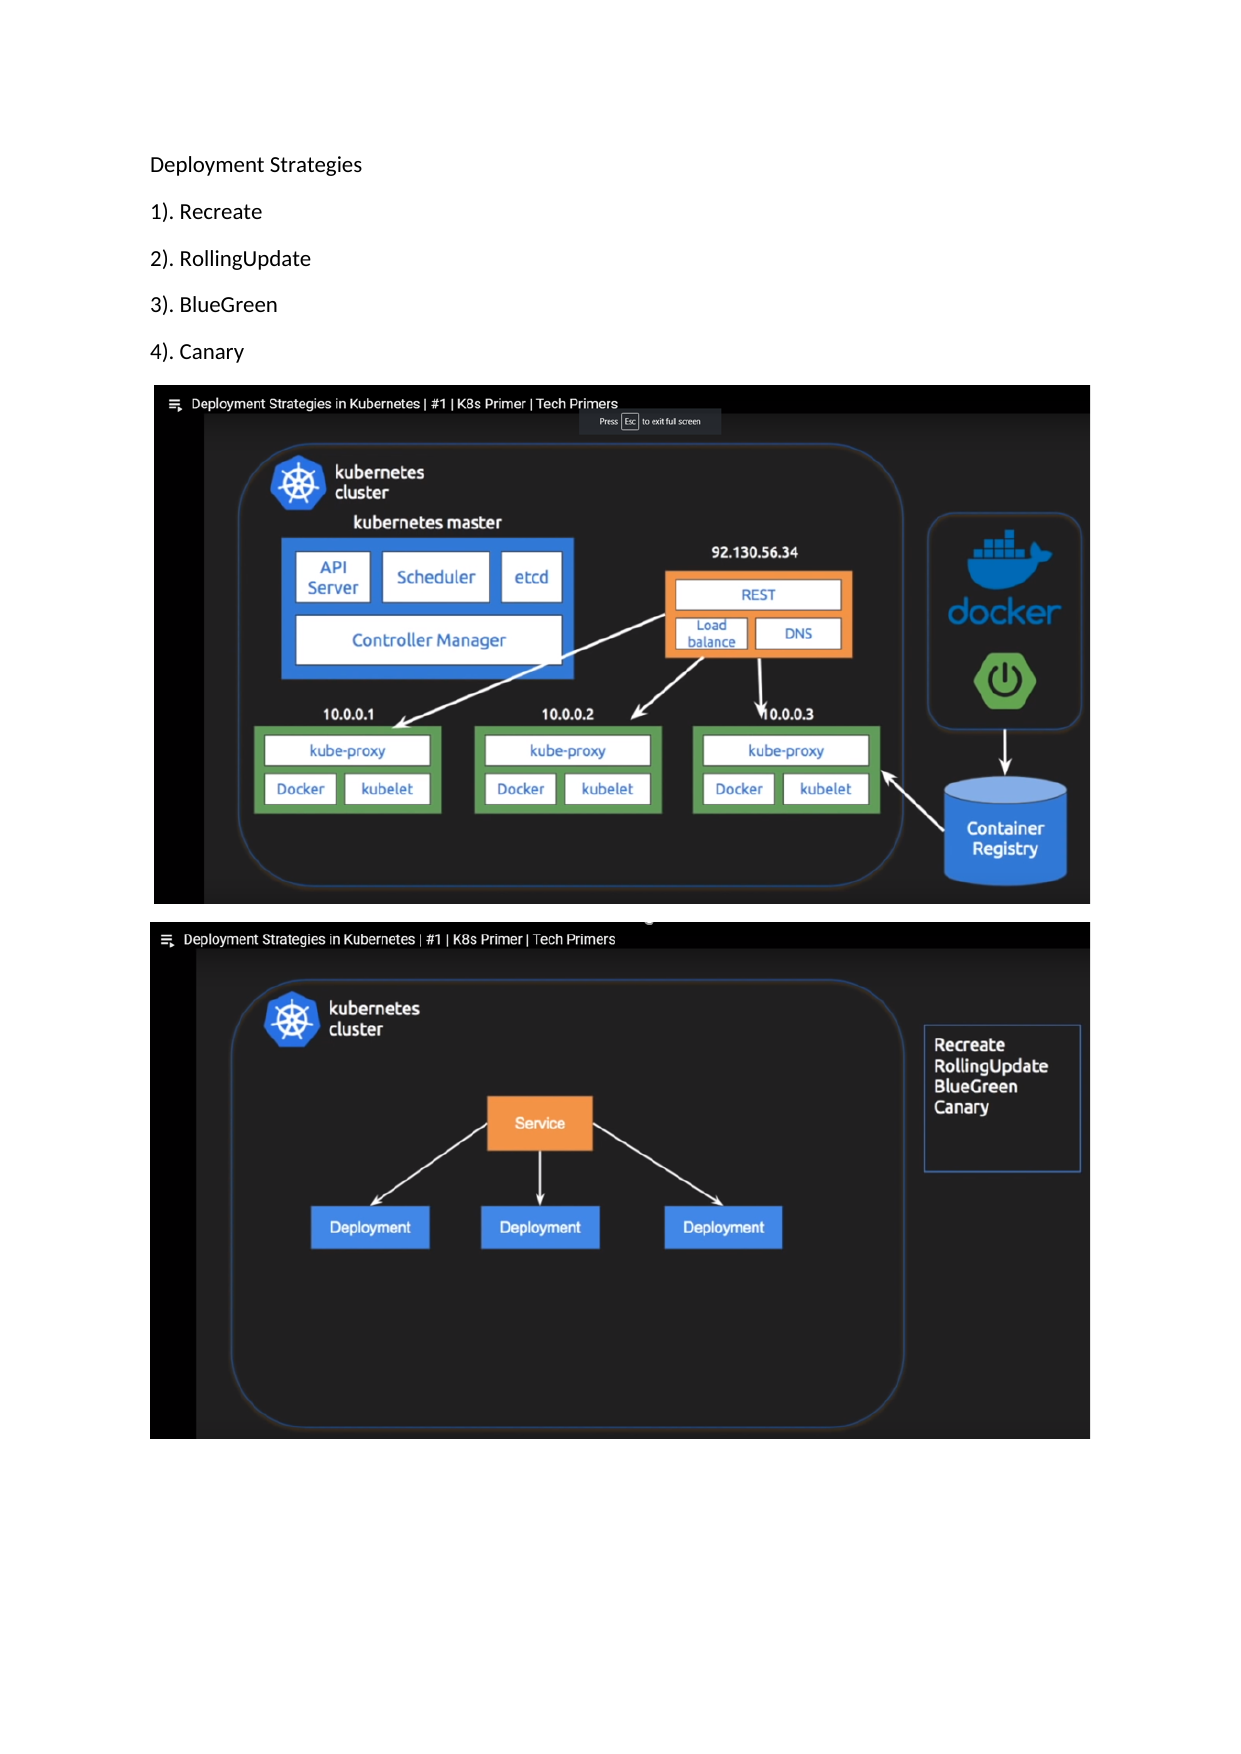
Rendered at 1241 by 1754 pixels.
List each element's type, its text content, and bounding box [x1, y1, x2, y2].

text 4). Canary [150, 337, 1090, 366]
text 1). Recreate [150, 197, 1090, 225]
text 3). BlueGreen [150, 291, 1090, 319]
picture [150, 922, 1091, 1439]
text Deployment Strategies [150, 150, 1090, 178]
text 2). RollingUpdate [150, 244, 1090, 272]
picture [150, 384, 1091, 904]
